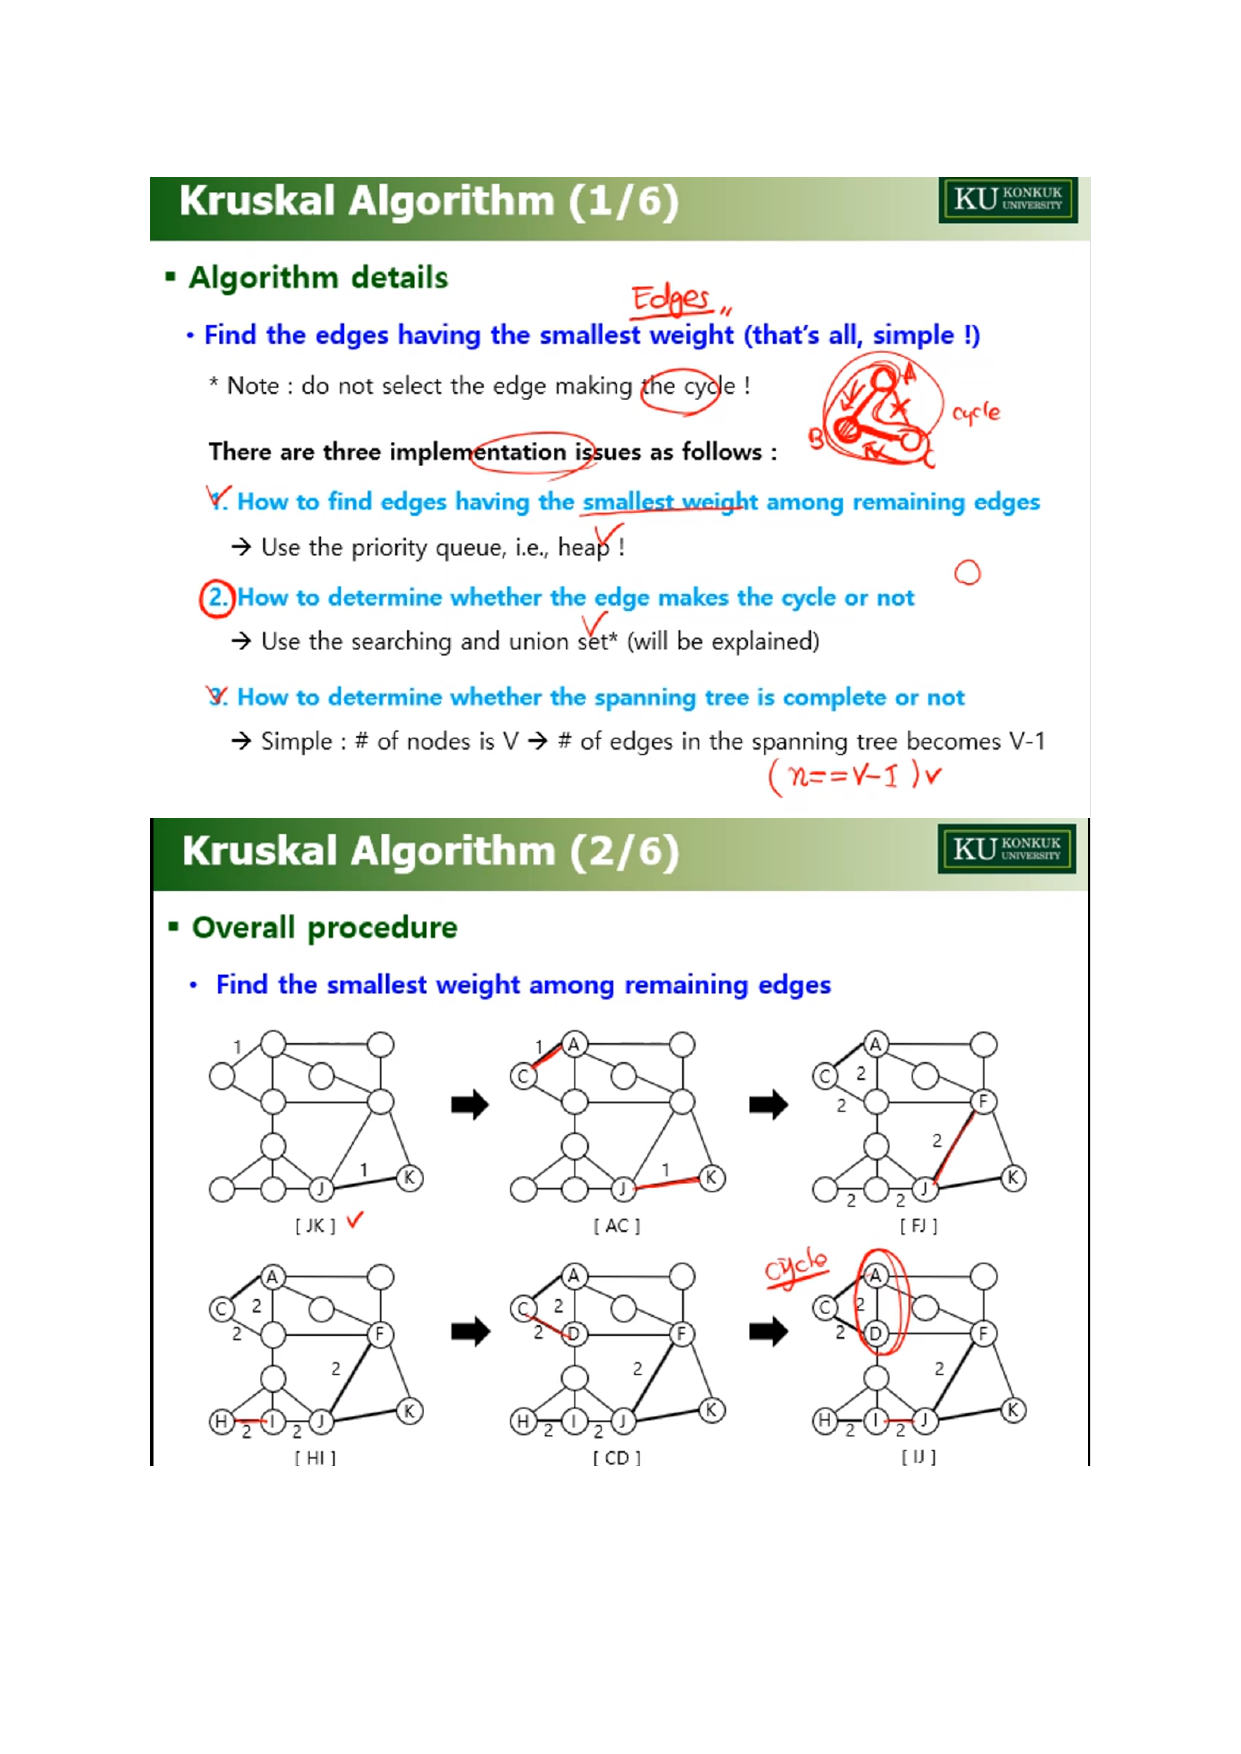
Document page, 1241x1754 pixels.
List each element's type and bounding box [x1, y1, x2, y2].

picture [150, 177, 1091, 817]
picture [150, 818, 1091, 1466]
